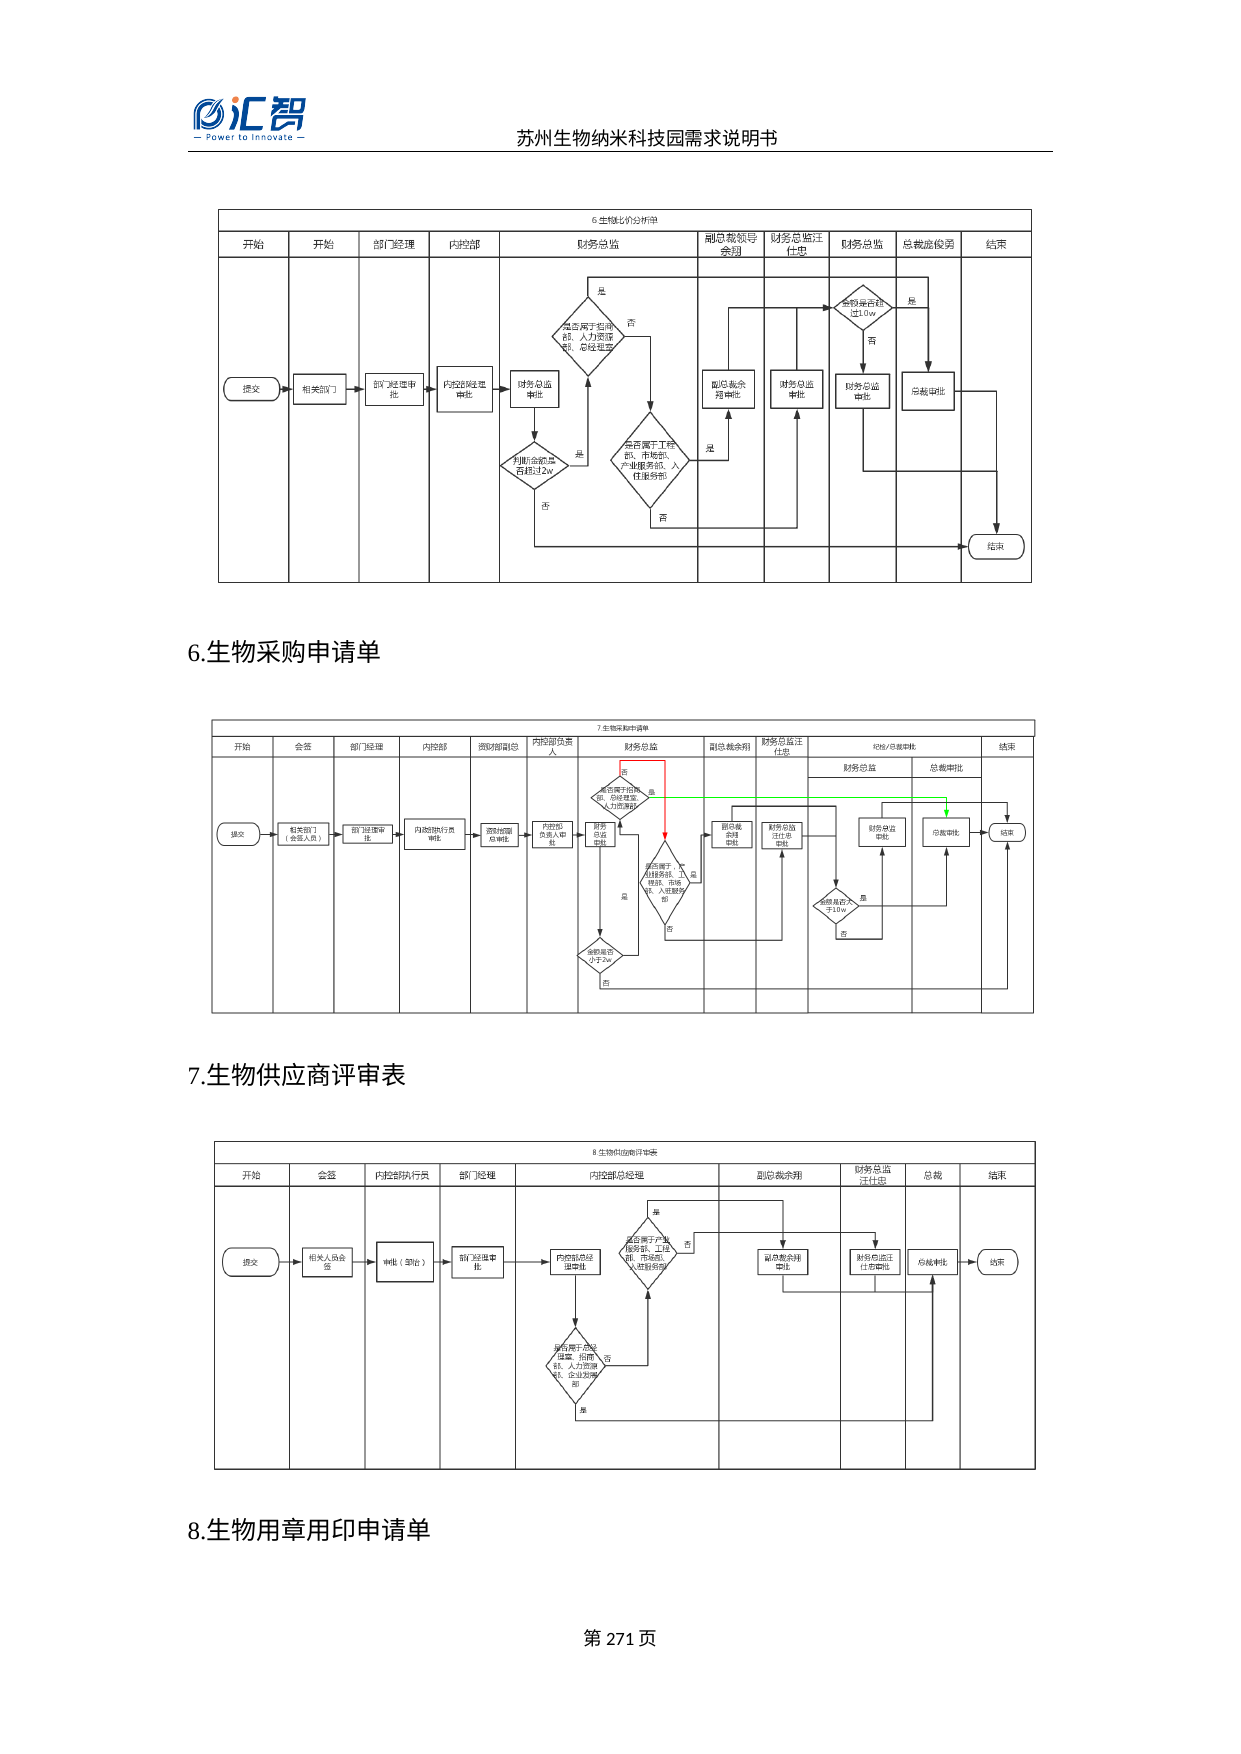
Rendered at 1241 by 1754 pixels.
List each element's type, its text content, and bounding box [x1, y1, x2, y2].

list 生物供应商评审表 [187, 1041, 1053, 1106]
picture [187, 178, 1052, 603]
picture [187, 695, 1051, 1029]
list 生物采购申请单 [187, 618, 1053, 683]
picture [187, 1114, 1053, 1487]
list 生物用章用印申请单 [187, 1496, 1053, 1561]
picture [187, 88, 313, 146]
